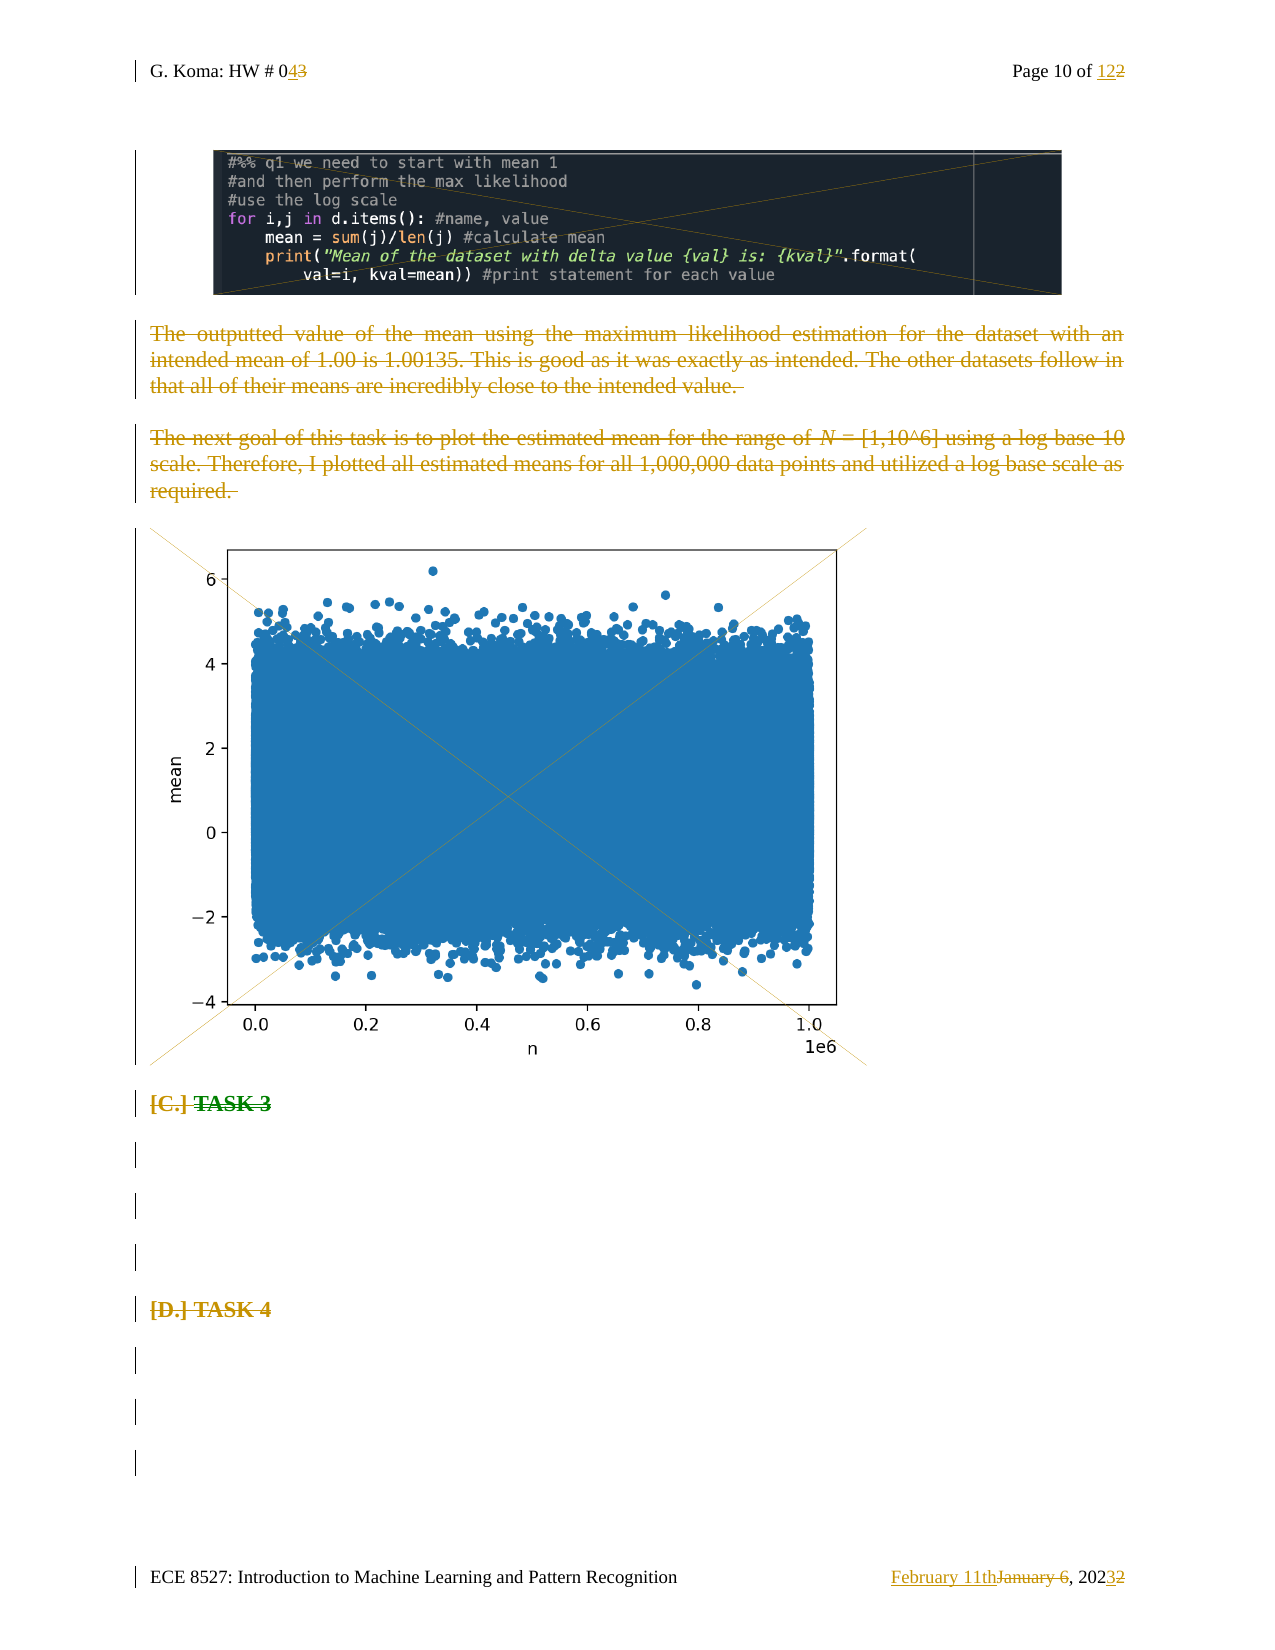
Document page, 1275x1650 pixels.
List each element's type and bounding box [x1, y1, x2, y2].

picture [213, 151, 633, 294]
picture [220, 150, 1055, 222]
picture [151, 798, 865, 1066]
picture [150, 529, 507, 1064]
picture [152, 528, 864, 795]
picture [510, 529, 867, 1064]
picture [642, 151, 1062, 294]
picture [219, 223, 1056, 295]
